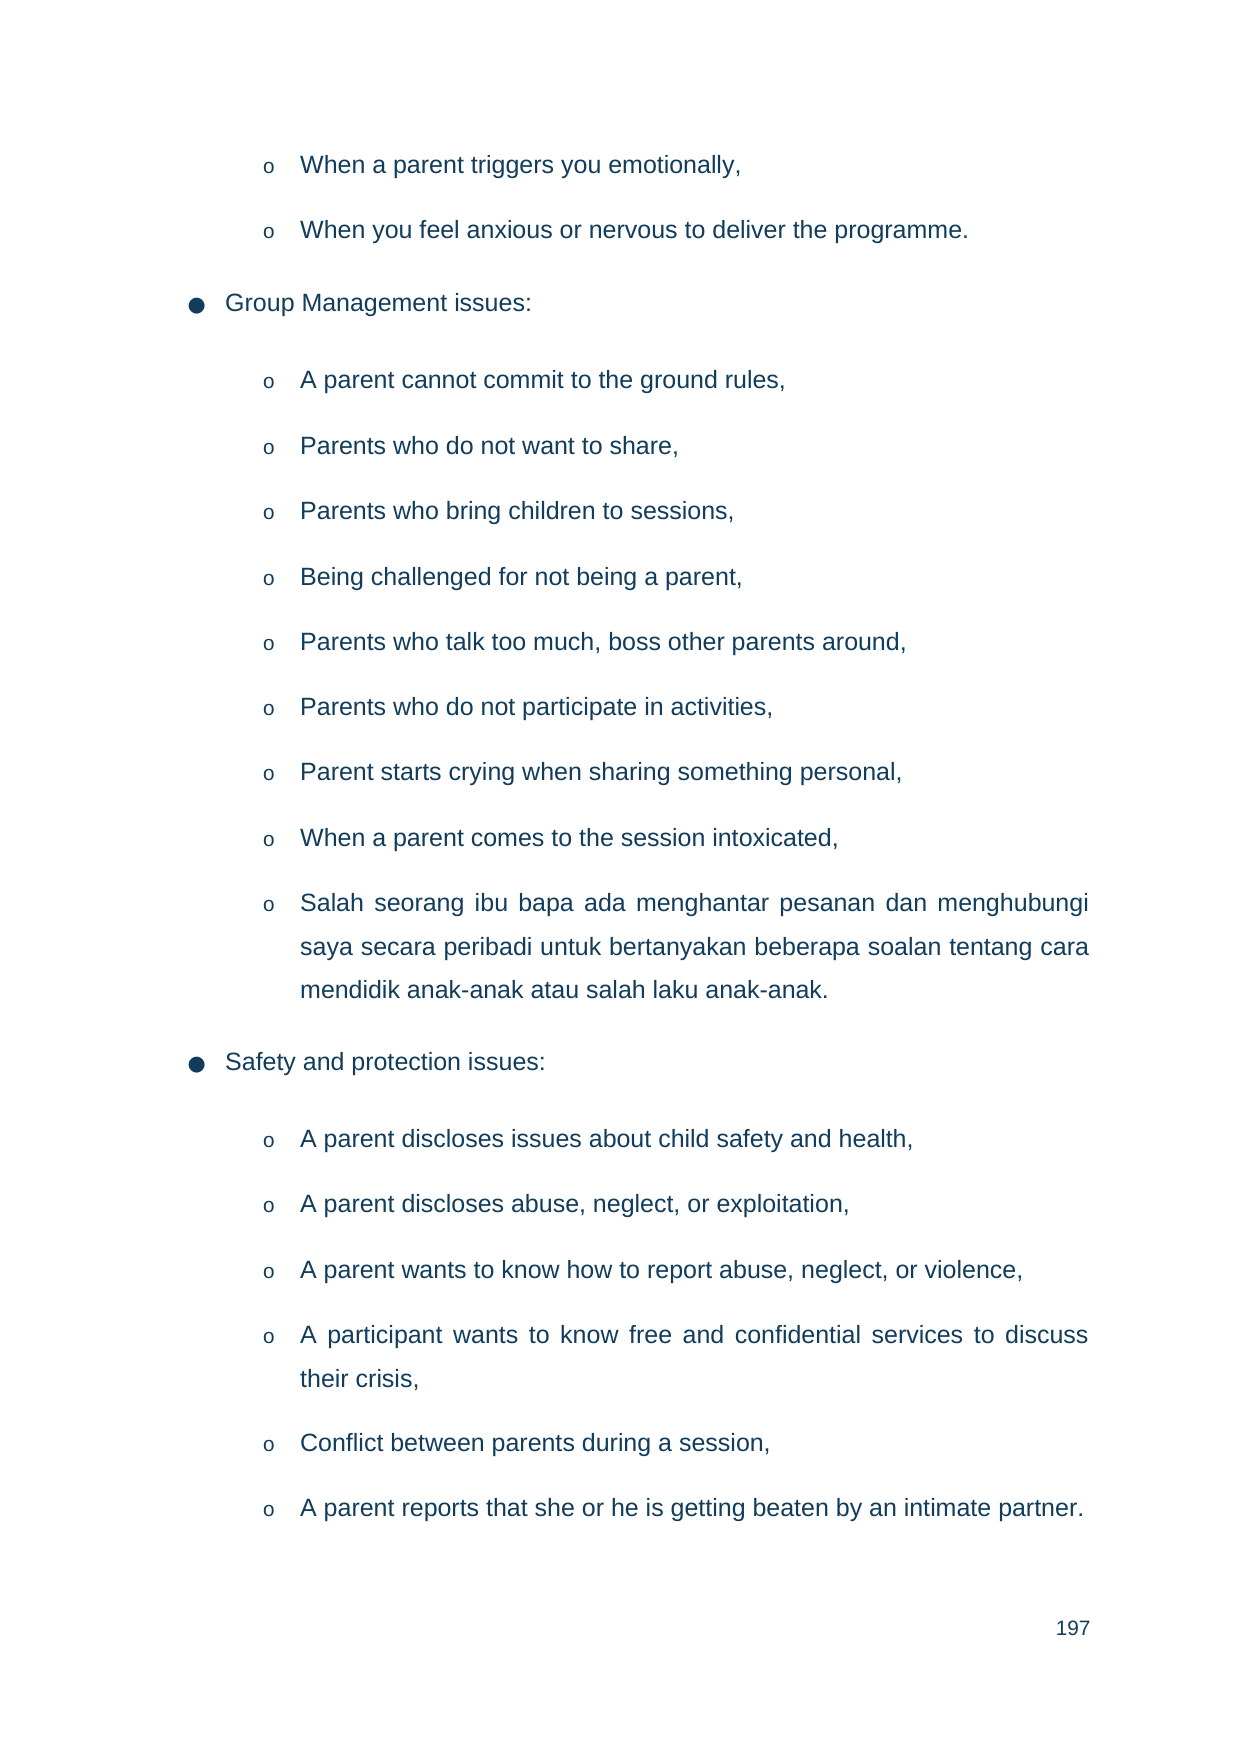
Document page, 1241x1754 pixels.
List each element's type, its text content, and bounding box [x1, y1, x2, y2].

list When a parent comes to the session intoxicated, [262, 823, 1090, 852]
list Safety and protection issues: [187, 1039, 1090, 1082]
list A parent discloses abuse, neglect, or exploitation, [262, 1189, 1090, 1219]
list A parent cannot commit to the ground rules, [262, 366, 1090, 395]
list Salah seorang ibu bapa ada menghantar pesanan dan menghubungi saya secara peribadi untuk bertanyakan beberapa soalan tentang cara mendidik anak-anak atau salah laku anak-anak. [262, 888, 1090, 1004]
list Parents who talk too much, boss other parents around, [262, 627, 1090, 656]
list Being challenged for not being a parent, [262, 561, 1090, 591]
list A participant wants to know free and confidential services to discuss their crisis, [262, 1320, 1090, 1393]
list A parent reports that she or he is getting beaten by an intimate partner. [262, 1493, 1090, 1523]
list Parents who bring children to sessions, [262, 496, 1090, 526]
list Parents who do not participate in activities, [262, 692, 1090, 722]
list A parent wants to know how to report abuse, neglect, or violence, [262, 1255, 1090, 1284]
list Group Management issues: [187, 281, 1090, 323]
list Parents who do not want to share, [262, 431, 1090, 461]
list A parent discloses issues about child safety and health, [262, 1124, 1090, 1154]
list When you feel anxious or nervous to deliver the programme. [262, 215, 1090, 245]
list Conflict between parents during a session, [262, 1428, 1090, 1458]
list When a parent triggers you emotionally, [262, 150, 1090, 180]
list Parent starts crying when sharing something personal, [262, 757, 1090, 787]
